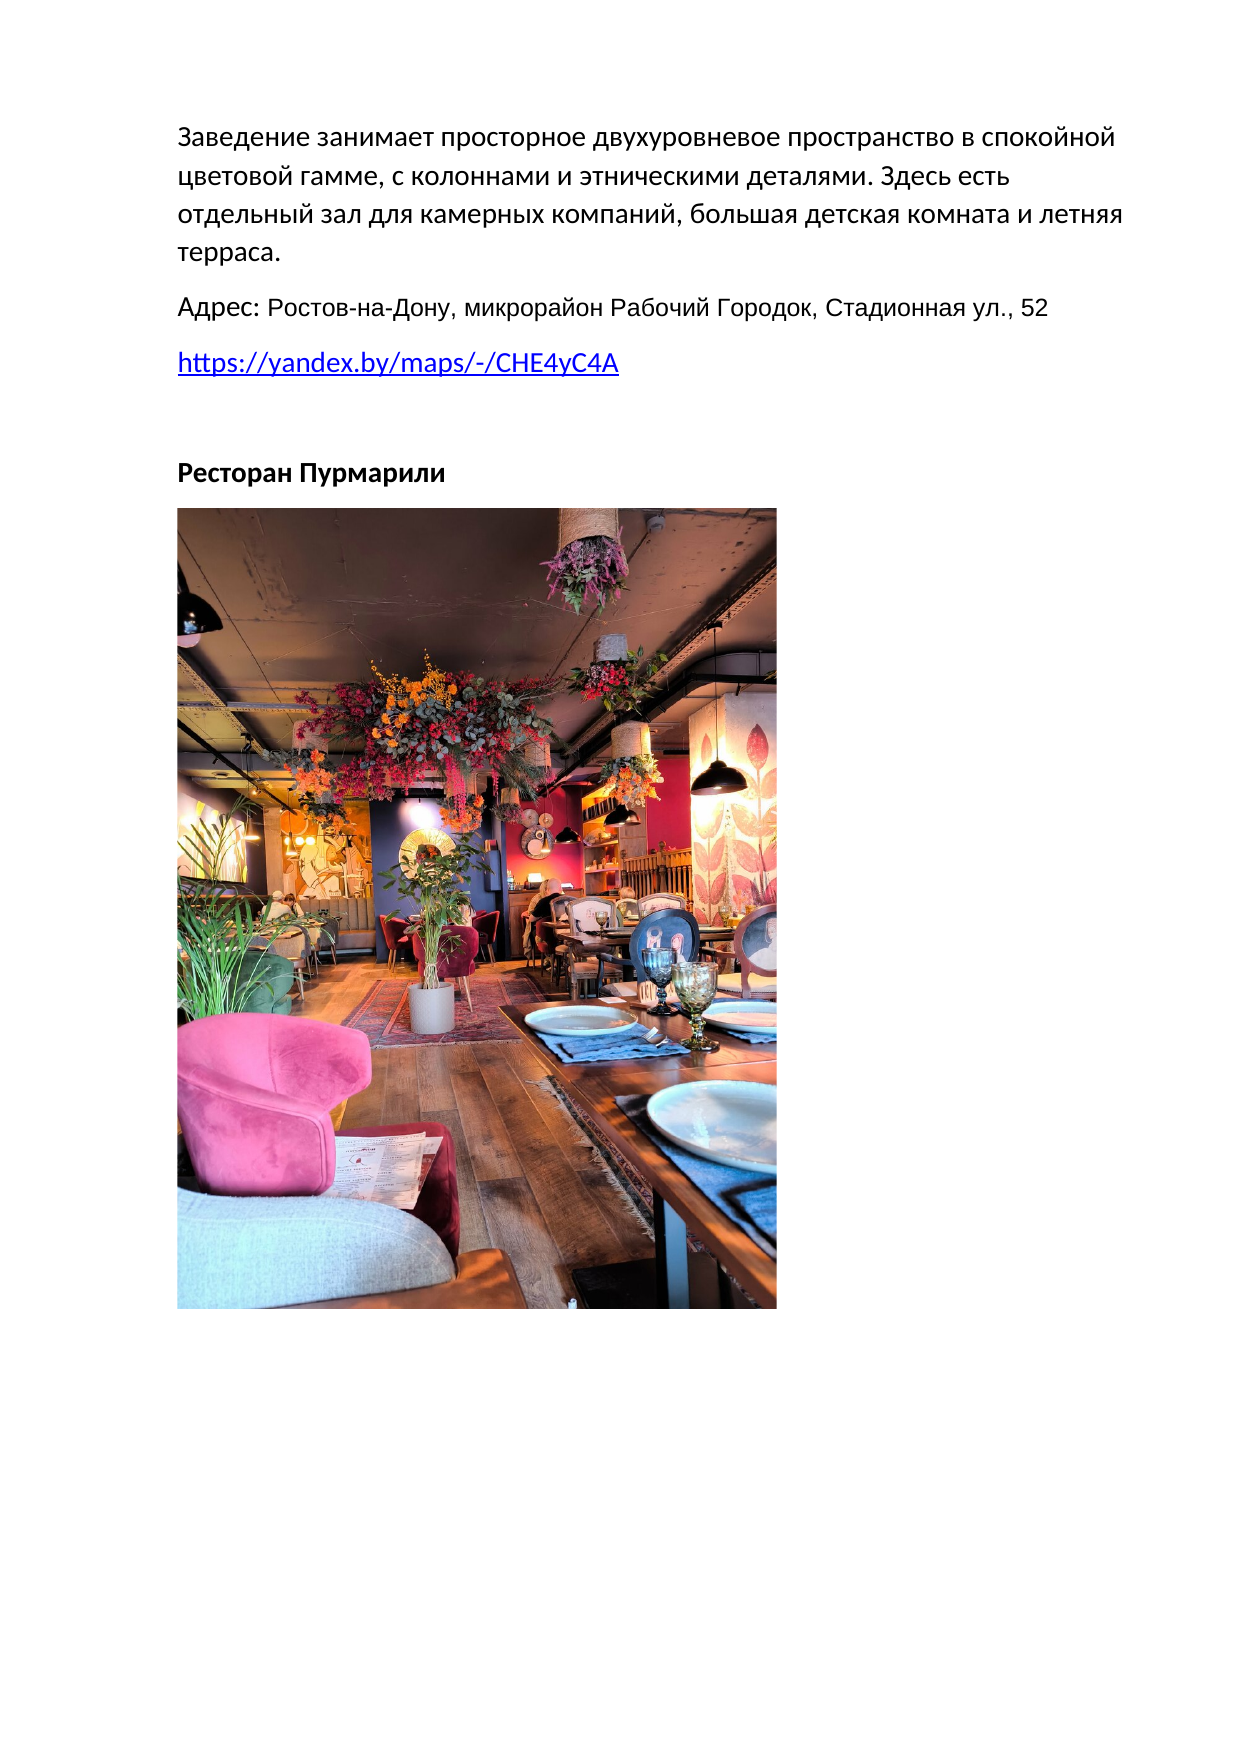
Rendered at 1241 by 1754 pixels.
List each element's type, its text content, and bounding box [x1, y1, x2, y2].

text Адрес: Ростов-на-Дону, микрорайон Рабочий Городок, Стадионная ул., 52 [177, 288, 1152, 324]
text Ресторан Пурмарили [177, 454, 1152, 489]
picture [177, 508, 777, 1309]
text https://yandex.by/maps/-/CHE4yC4A [177, 344, 1152, 379]
text Заведение занимает просторное двухуровневое пространство в спокойной цветовой гамме, с колоннами и этническими деталями. Здесь есть отдельный зал для камерных компаний, большая детская комната и летняя терраса. [177, 118, 1152, 269]
